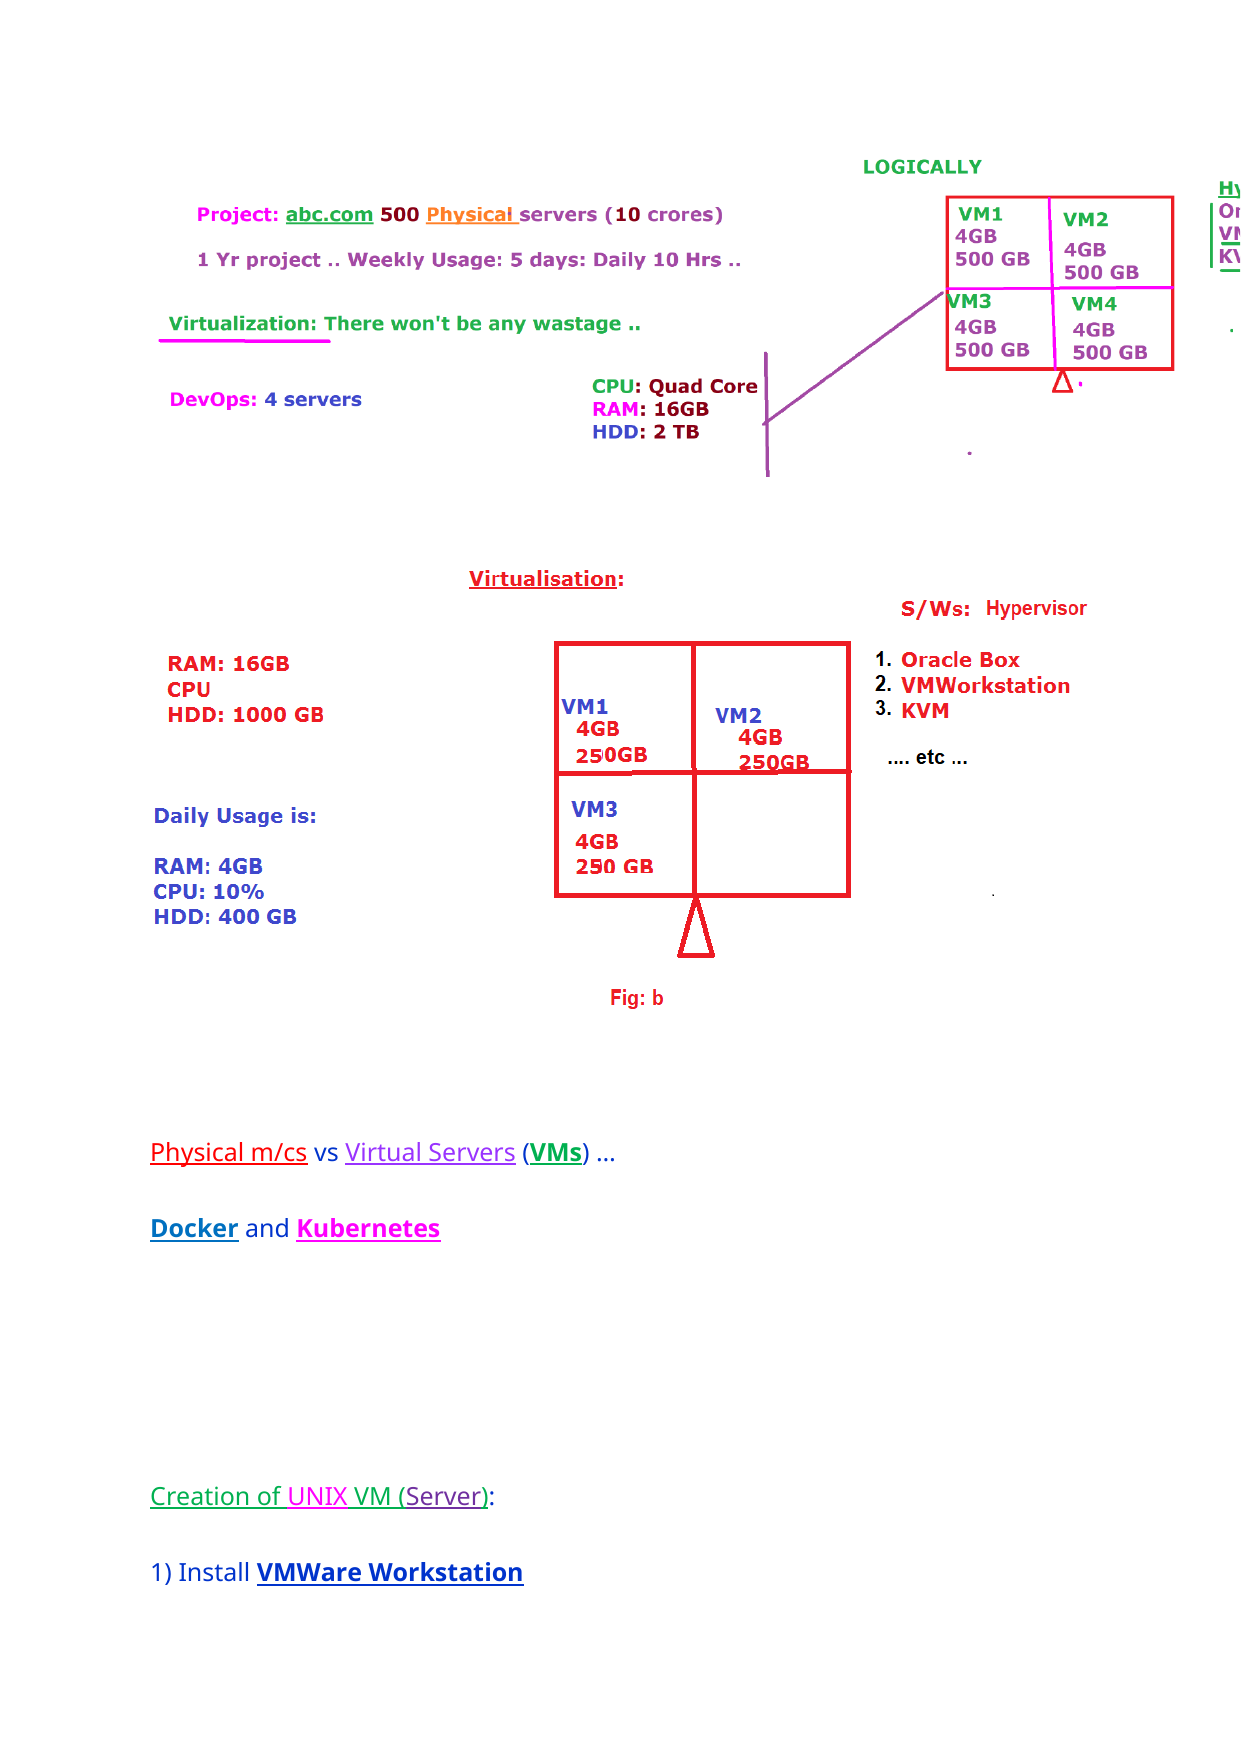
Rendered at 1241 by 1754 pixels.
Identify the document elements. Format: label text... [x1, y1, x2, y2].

picture [150, 150, 1241, 477]
text 1) Install VMWare Workstation [150, 1555, 1090, 1589]
picture [150, 557, 1127, 1054]
text Creation of UNIX VM (Server): [150, 1478, 1090, 1512]
text Physical m/cs vs Virtual Servers (VMs) … [150, 1134, 1090, 1168]
text Docker and Kubernetes [150, 1211, 1090, 1245]
